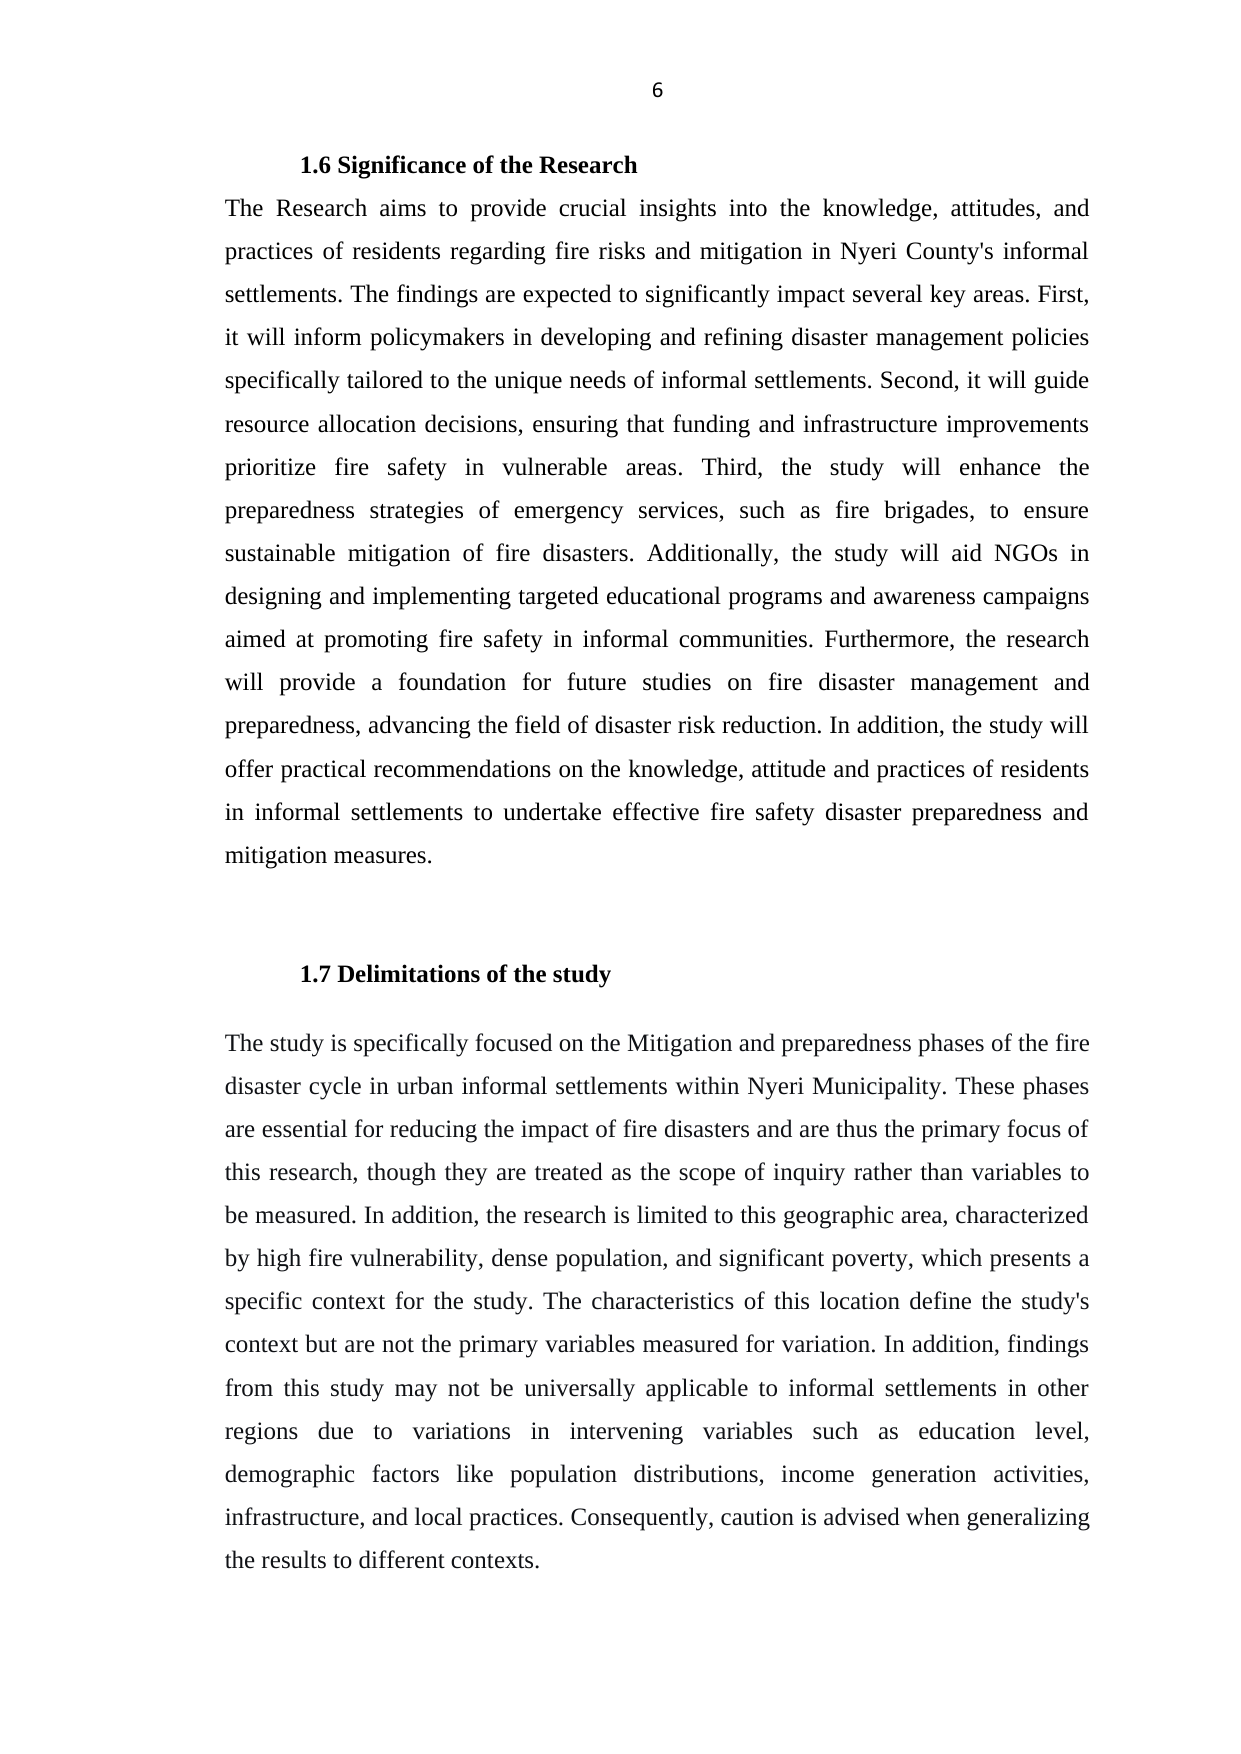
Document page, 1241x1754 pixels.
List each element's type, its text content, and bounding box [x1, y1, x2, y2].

text The study is specifically focused on the Mitigation and preparedness phases of the fire disaster cycle in urban informal settlements within Nyeri Municipality. These phases are essential for reducing the impact of fire disasters and are thus the primary focus of this research, though they are treated as the scope of inquiry rather than variables to be measured. In addition, the research is limited to this geographic area, characterized by high fire vulnerability, dense population, and significant poverty, which presents a specific context for the study. The characteristics of this location define the study's context but are not the primary variables measured for variation. In addition, findings from this study may not be universally applicable to informal settlements in other regions due to variations in intervening variables such as education level, demographic factors like population distributions, income generation activities, infrastructure, and local practices. Consequently, caution is advised when generalizing the results to different contexts. [224, 1038, 1090, 1169]
subtitle 1.6 Significance of the Research [224, 150, 1090, 179]
subtitle 1.7 Delimitations of the study [224, 959, 1090, 988]
text The study is specifically focused on the Mitigation and preparedness phases of the fire disaster cycle in urban informal settlements within Nyeri Municipality. These phases are essential for reducing the impact of fire disasters and are thus the primary focus of this research, though they are treated as the scope of inquiry rather than variables to be measured. In addition, the research is limited to this geographic area, characterized by high fire vulnerability, dense population, and significant poverty, which presents a specific context for the study. The characteristics of this location define the study's context but are not the primary variables measured for variation. In addition, findings from this study may not be universally applicable to informal settlements in other regions due to variations in intervening variables such as education level, demographic factors like population distributions, income generation activities, infrastructure, and local practices. Consequently, caution is advised when generalizing the results to different contexts. [224, 1439, 1090, 1574]
text The Research aims to provide crucial insights into the knowledge, attitudes, and practices of residents regarding fire risks and mitigation in Nyeri County's informal settlements. The findings are expected to significantly impact several key areas. First, it will inform policymakers in developing and refining disaster management policies specifically tailored to the unique needs of informal settlements. Second, it will guide resource allocation decisions, ensuring that funding and infrastructure improvements prioritize fire safety in vulnerable areas. Third, the study will enhance the preparedness strategies of emergency services, such as fire brigades, to ensure sustainable mitigation of fire disasters. Additionally, the study will aid NGOs in designing and implementing targeted educational programs and awareness campaigns aimed at promoting fire safety in informal communities. Furthermore, the research will provide a foundation for future studies on fire disaster management and preparedness, advancing the field of disaster risk reduction. In addition, the study will offer practical recommendations on the knowledge, attitude and practices of residents in informal settlements to undertake effective fire safety disaster preparedness and mitigation measures. [224, 193, 1090, 869]
text The study is specifically focused on the Mitigation and preparedness phases of the fire disaster cycle in urban informal settlements within Nyeri Municipality. These phases are essential for reducing the impact of fire disasters and are thus the primary focus of this research, though they are treated as the scope of inquiry rather than variables to be measured. In addition, the research is limited to this geographic area, characterized by high fire vulnerability, dense population, and significant poverty, which presents a specific context for the study. The characteristics of this location define the study's context but are not the primary variables measured for variation. In addition, findings from this study may not be universally applicable to informal settlements in other regions due to variations in intervening variables such as education level, demographic factors like population distributions, income generation activities, infrastructure, and local practices. Consequently, caution is advised when generalizing the results to different contexts. [224, 1250, 1090, 1438]
